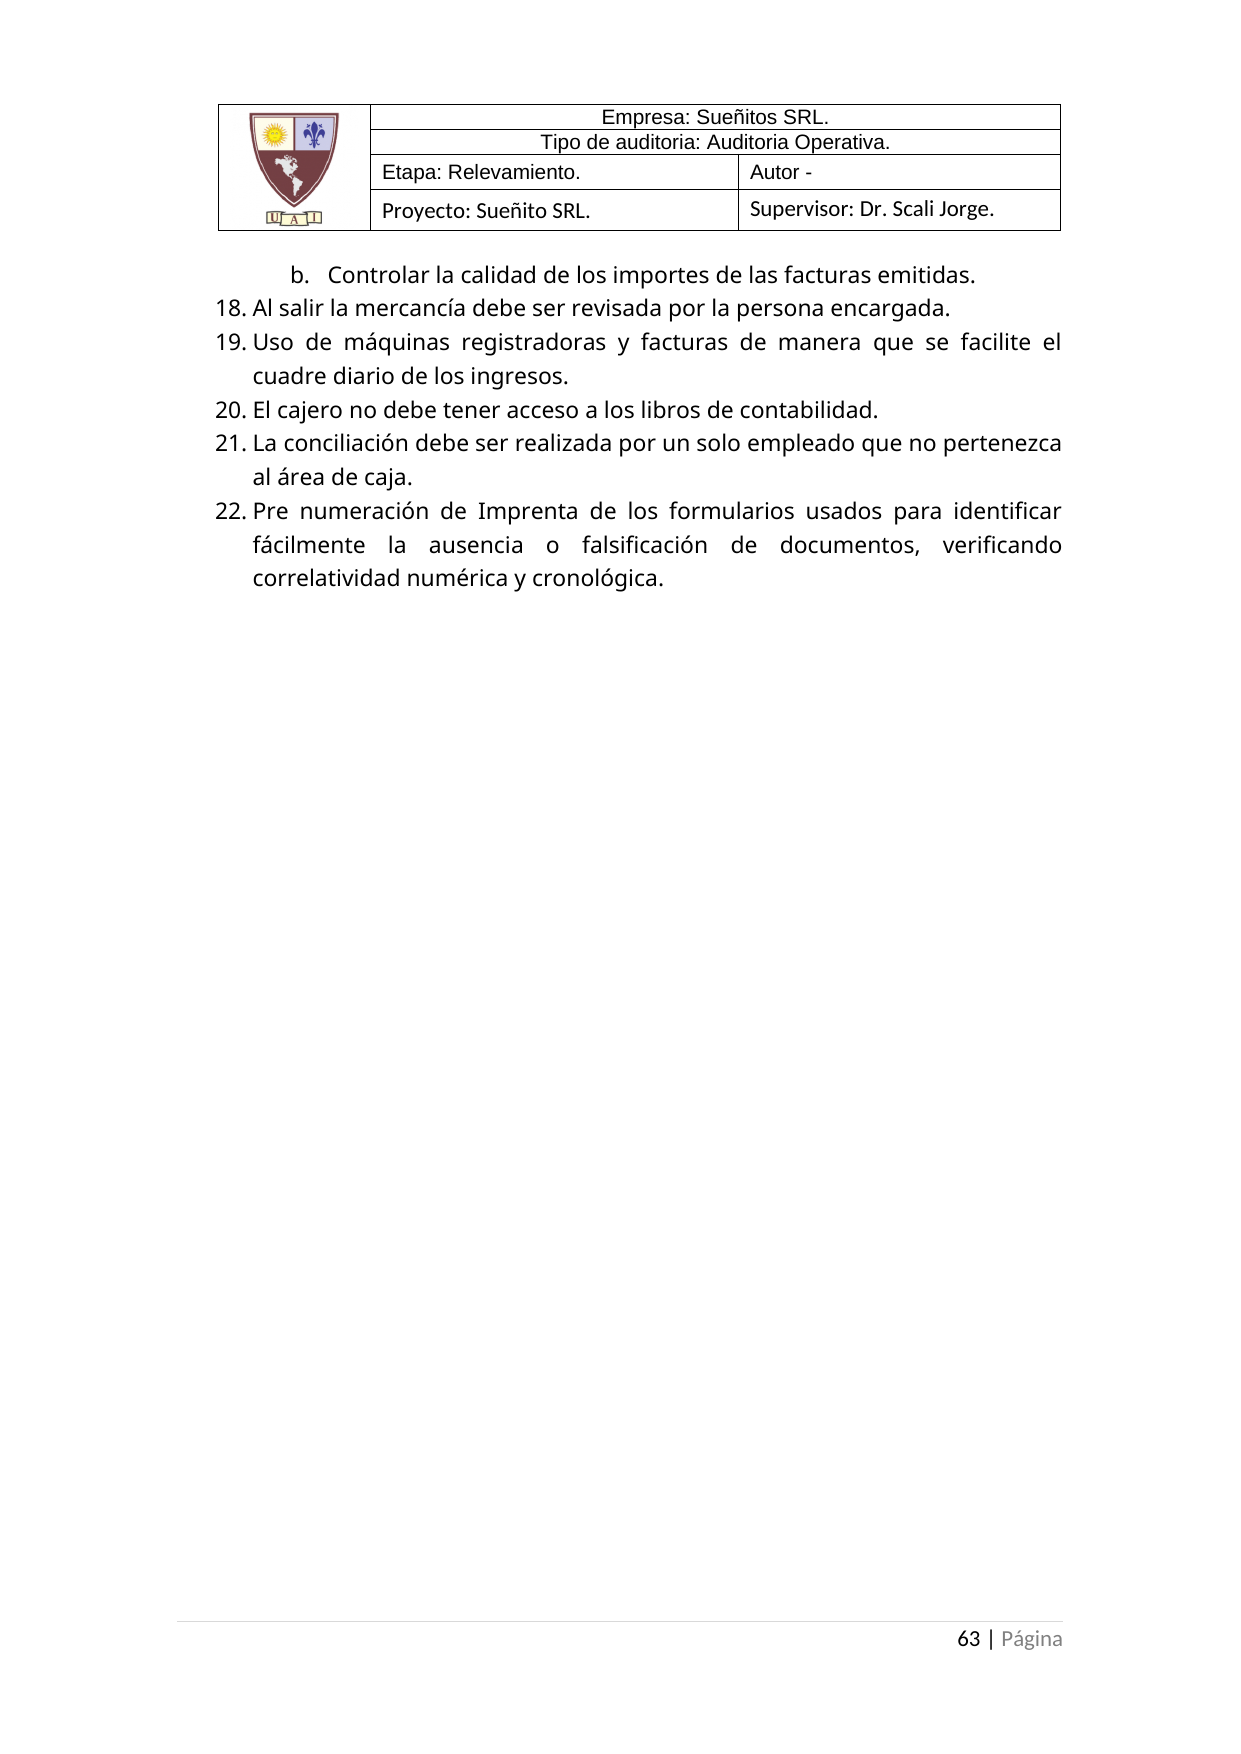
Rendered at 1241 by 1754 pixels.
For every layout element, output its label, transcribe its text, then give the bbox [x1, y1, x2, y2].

list Pre numeración de Imprenta de los formularios usados para identificar fácilmente la ausencia o falsificación de documentos, verificando correlatividad numérica y cronológica. [215, 495, 1063, 594]
list Controlar la calidad de los importes de las facturas emitidas. [290, 259, 1063, 290]
list Uso de máquinas registradoras y facturas de manera que se facilite el cuadre diario de los ingresos. [215, 326, 1063, 391]
picture [229, 105, 360, 230]
list La conciliación debe ser realizada por un solo empleado que no pertenezca al área de caja. [215, 427, 1063, 492]
list El cajero no debe tener acceso a los libros de contabilidad. [215, 394, 1063, 425]
list Al salir la mercancía debe ser revisada por la persona encargada. [215, 292, 1063, 324]
